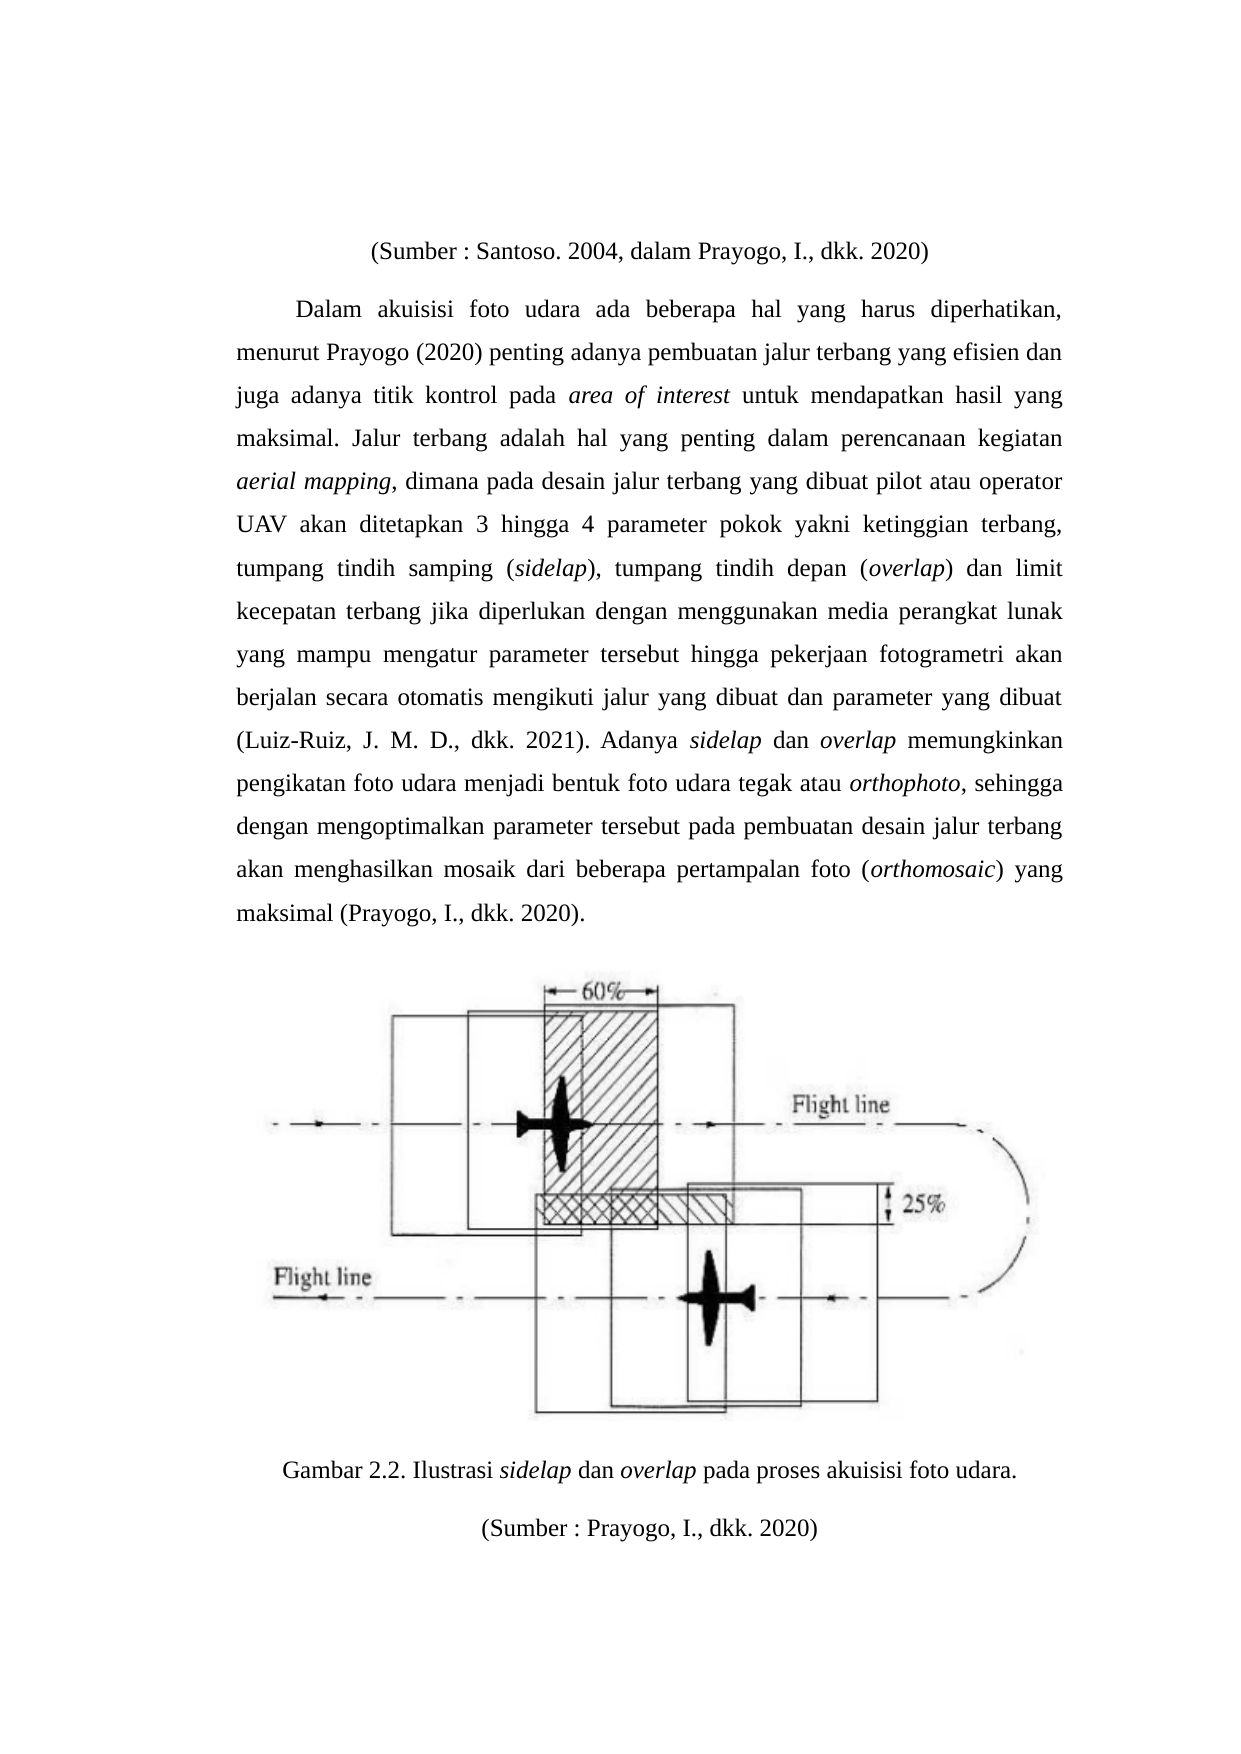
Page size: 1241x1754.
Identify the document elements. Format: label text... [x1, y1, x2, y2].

picture [252, 955, 1047, 1427]
text (Sumber : Prayogo, I., dkk. 2020) [236, 1513, 1063, 1542]
text (Sumber : Santoso. 2004, dalam Prayogo, I., dkk. 2020) [236, 236, 1063, 265]
text Gambar 2.2. Ilustrasi sidelap dan overlap pada proses akuisisi foto udara. [236, 1456, 1063, 1484]
text Dalam akuisisi foto udara ada beberapa hal yang harus diperhatikan, menurut Prayogo (2020) penting adanya pembuatan jalur terbang yang efisien dan juga adanya titik kontrol pada area of interest untuk mendapatkan hasil yang maksimal. Jalur terbang adalah hal yang penting dalam perencanaan kegiatan aerial mapping, dimana pada desain jalur terbang yang dibuat pilot atau operator UAV akan ditetapkan 3 hingga 4 parameter pokok yakni ketinggian terbang, tumpang tindih samping (sidelap), tumpang tindih depan (overlap) dan limit kecepatan terbang jika diperlukan dengan menggunakan media perangkat lunak yang mampu mengatur parameter tersebut hingga pekerjaan fotogrametri akan berjalan secara otomatis mengikuti jalur yang dibuat dan parameter yang dibuat (Luiz-Ruiz, J. M. D., dkk. 2021). Adanya sidelap dan overlap memungkinkan pengikatan foto udara menjadi bentuk foto udara tegak atau orthophoto, sehingga dengan mengoptimalkan parameter tersebut pada pembuatan desain jalur terbang akan menghasilkan mosaik dari beberapa pertampalan foto (orthomosaic) yang maksimal (Prayogo, I., dkk. 2020). [236, 294, 1063, 926]
